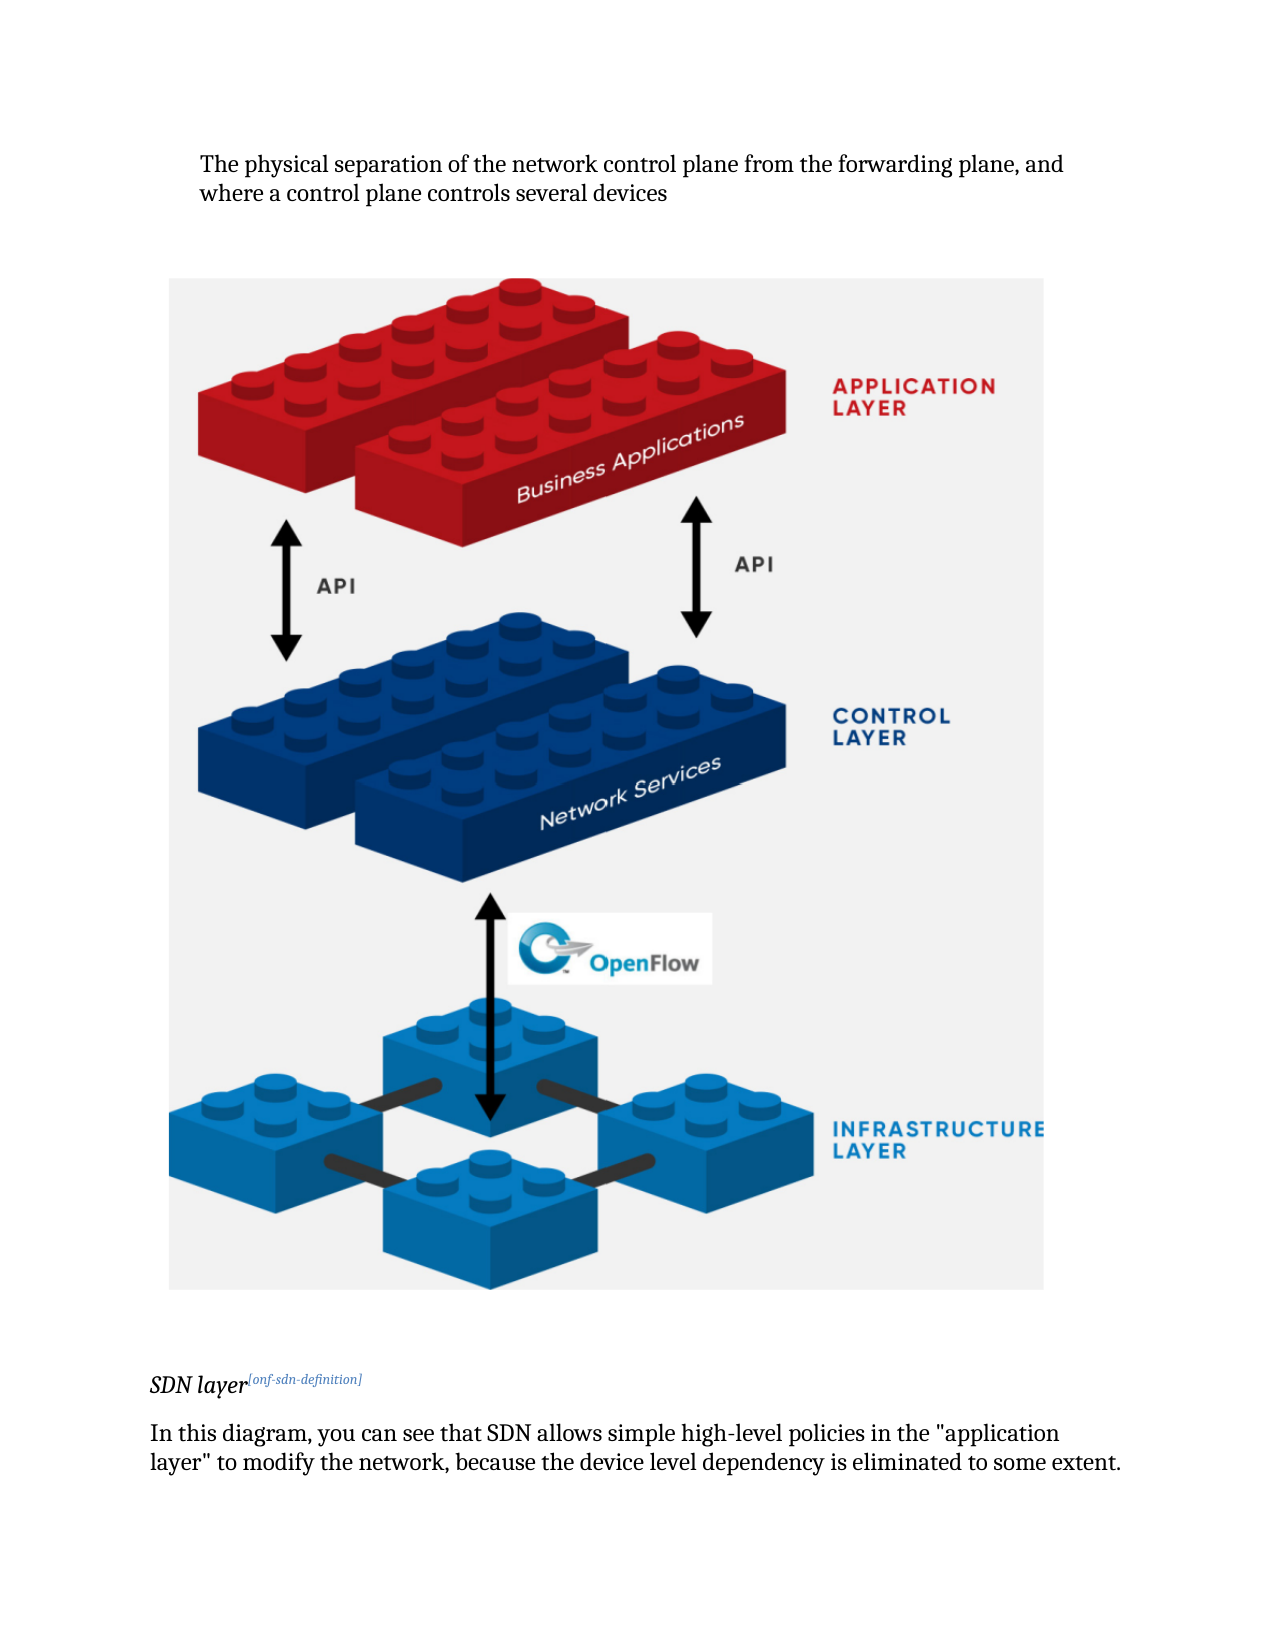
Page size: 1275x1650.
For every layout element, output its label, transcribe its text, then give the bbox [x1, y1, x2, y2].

text SDN layer[onf-sdn-definition] [150, 1371, 1125, 1400]
picture [168, 217, 1044, 1351]
text The physical separation of the network control plane from the forwarding plane, and where a control plane controls several devices [200, 150, 1075, 207]
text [150, 1419, 1125, 1476]
